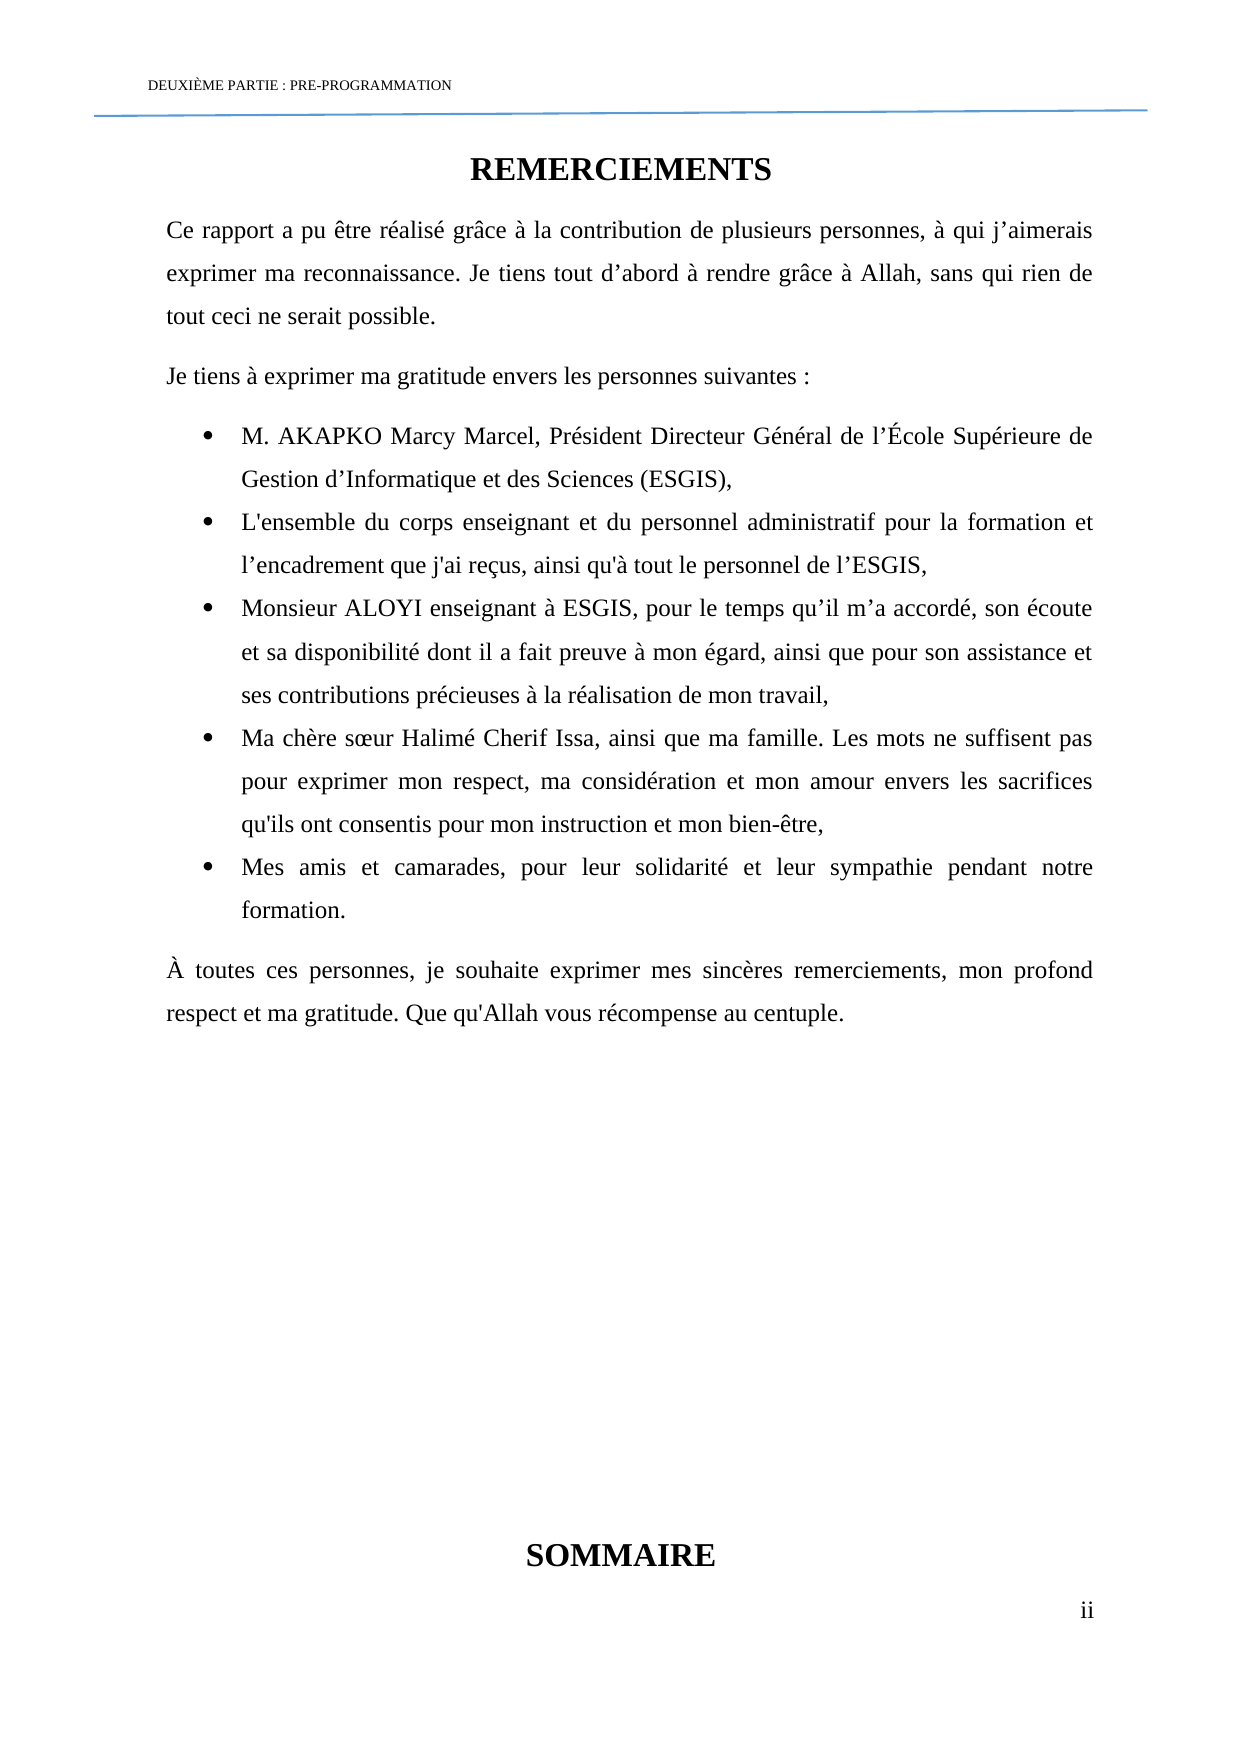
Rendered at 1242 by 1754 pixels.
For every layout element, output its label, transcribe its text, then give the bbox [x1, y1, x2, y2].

list L'ensemble du corps enseignant et du personnel administratif pour la formation et l’encadrement que j'ai reçus, ainsi qu'à tout le personnel de l’ESGIS, [203, 507, 1094, 579]
subtitle REMERCIEMENTS [148, 149, 1094, 187]
list Monsieur ALOYI enseignant à ESGIS, pour le temps qu’il m’a accordé, son écoute et sa disponibilité dont il a fait preuve à mon égard, ainsi que pour son assistance et ses contributions précieuses à la réalisation de mon travail, [203, 593, 1094, 708]
list Mes amis et camarades, pour leur solidarité et leur sympathie pendant notre formation. [203, 852, 1094, 924]
list M. AKAPKO Marcy Marcel, Président Directeur Général de l’École Supérieure de Gestion d’Informatique et des Sciences (ESGIS), [203, 421, 1094, 493]
subtitle SOMMAIRE [148, 1535, 1094, 1574]
text Je tiens à exprimer ma gratitude envers les personnes suivantes : [166, 361, 1094, 390]
list Ma chère sœur Halimé Cherif Issa, ainsi que ma famille. Les mots ne suffisent pas pour exprimer mon respect, ma considération et mon amour envers les sacrifices qu'ils ont consentis pour mon instruction et mon bien-être, [203, 723, 1094, 838]
text À toutes ces personnes, je souhaite exprimer mes sincères remerciements, mon profond respect et ma gratitude. Que qu'Allah vous récompense au centuple. [166, 955, 1094, 1027]
text Ce rapport a pu être réalisé grâce à la contribution de plusieurs personnes, à qui j’aimerais exprimer ma reconnaissance. Je tiens tout d’abord à rendre grâce à Allah, sans qui rien de tout ceci ne serait possible. [166, 215, 1094, 330]
